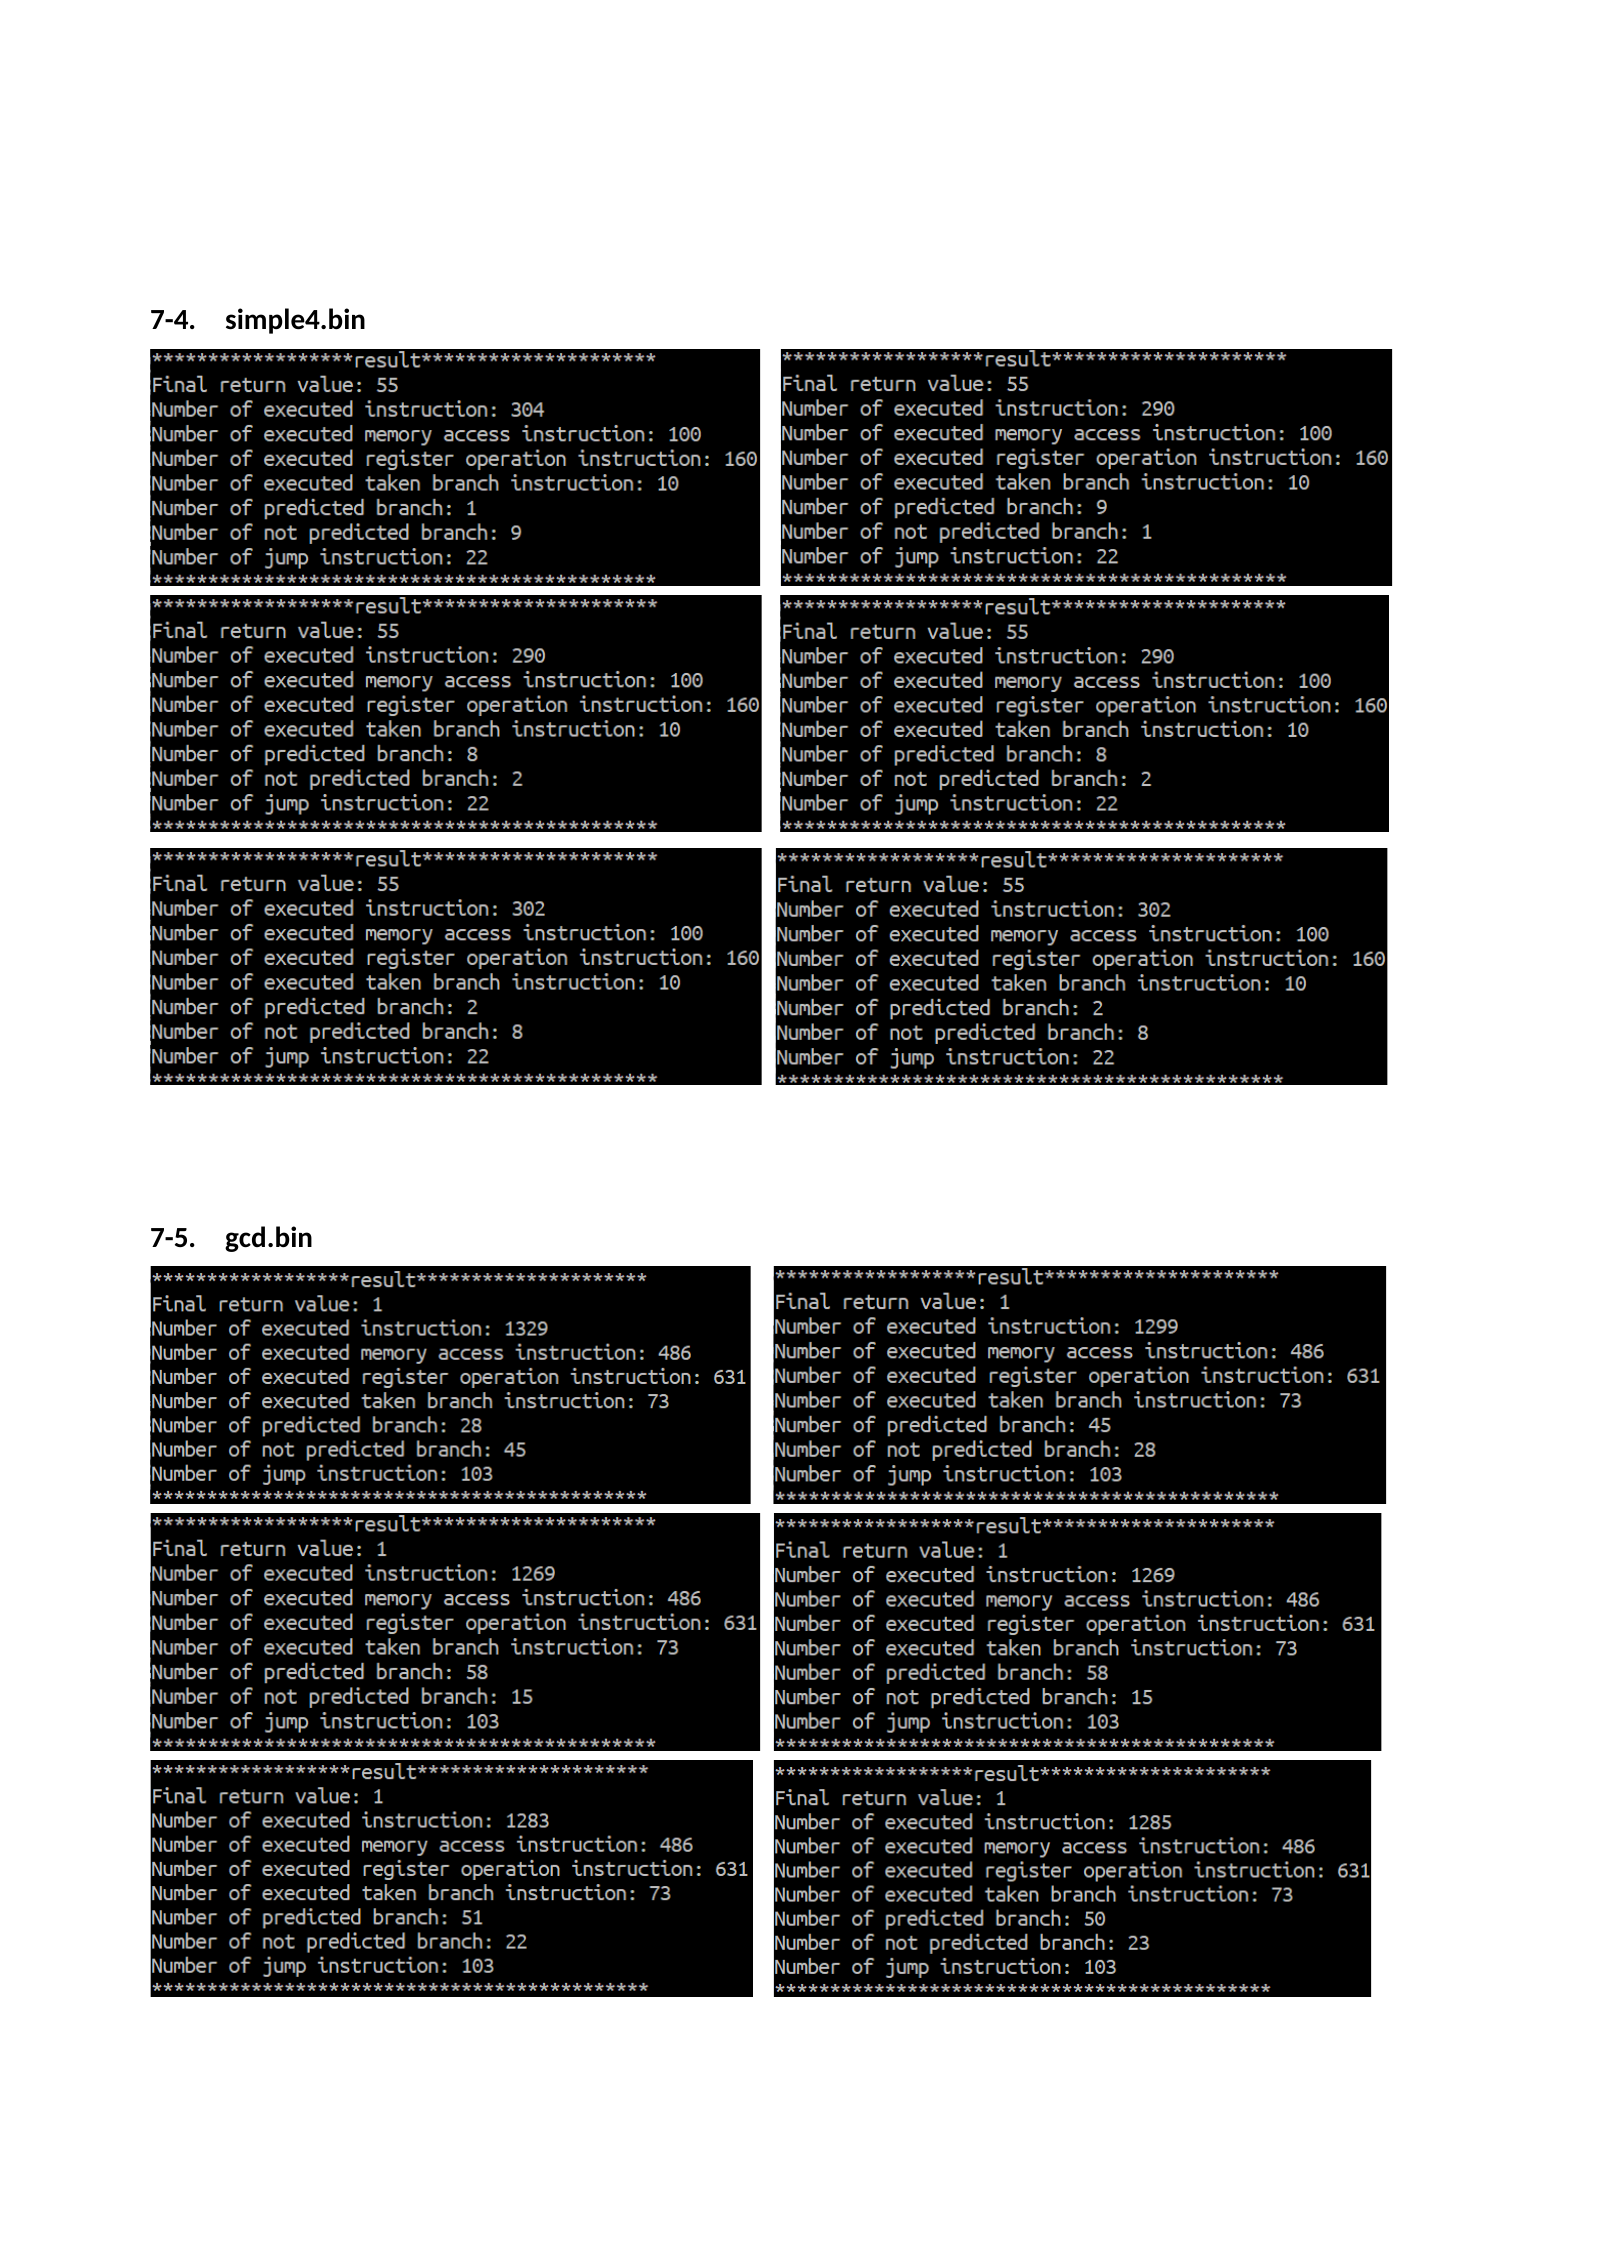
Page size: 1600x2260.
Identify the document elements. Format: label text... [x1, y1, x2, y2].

picture [150, 1266, 751, 1504]
list simple4.bin [150, 301, 1450, 337]
picture [150, 848, 762, 1085]
picture [780, 349, 1393, 586]
list gcd.bin [150, 1219, 1450, 1254]
picture [775, 848, 1388, 1085]
picture [773, 1760, 1372, 1997]
picture [773, 1266, 1387, 1504]
picture [773, 1513, 1382, 1751]
picture [150, 1760, 753, 1997]
picture [780, 595, 1389, 832]
picture [150, 595, 762, 832]
picture [150, 349, 761, 586]
picture [150, 1513, 761, 1751]
